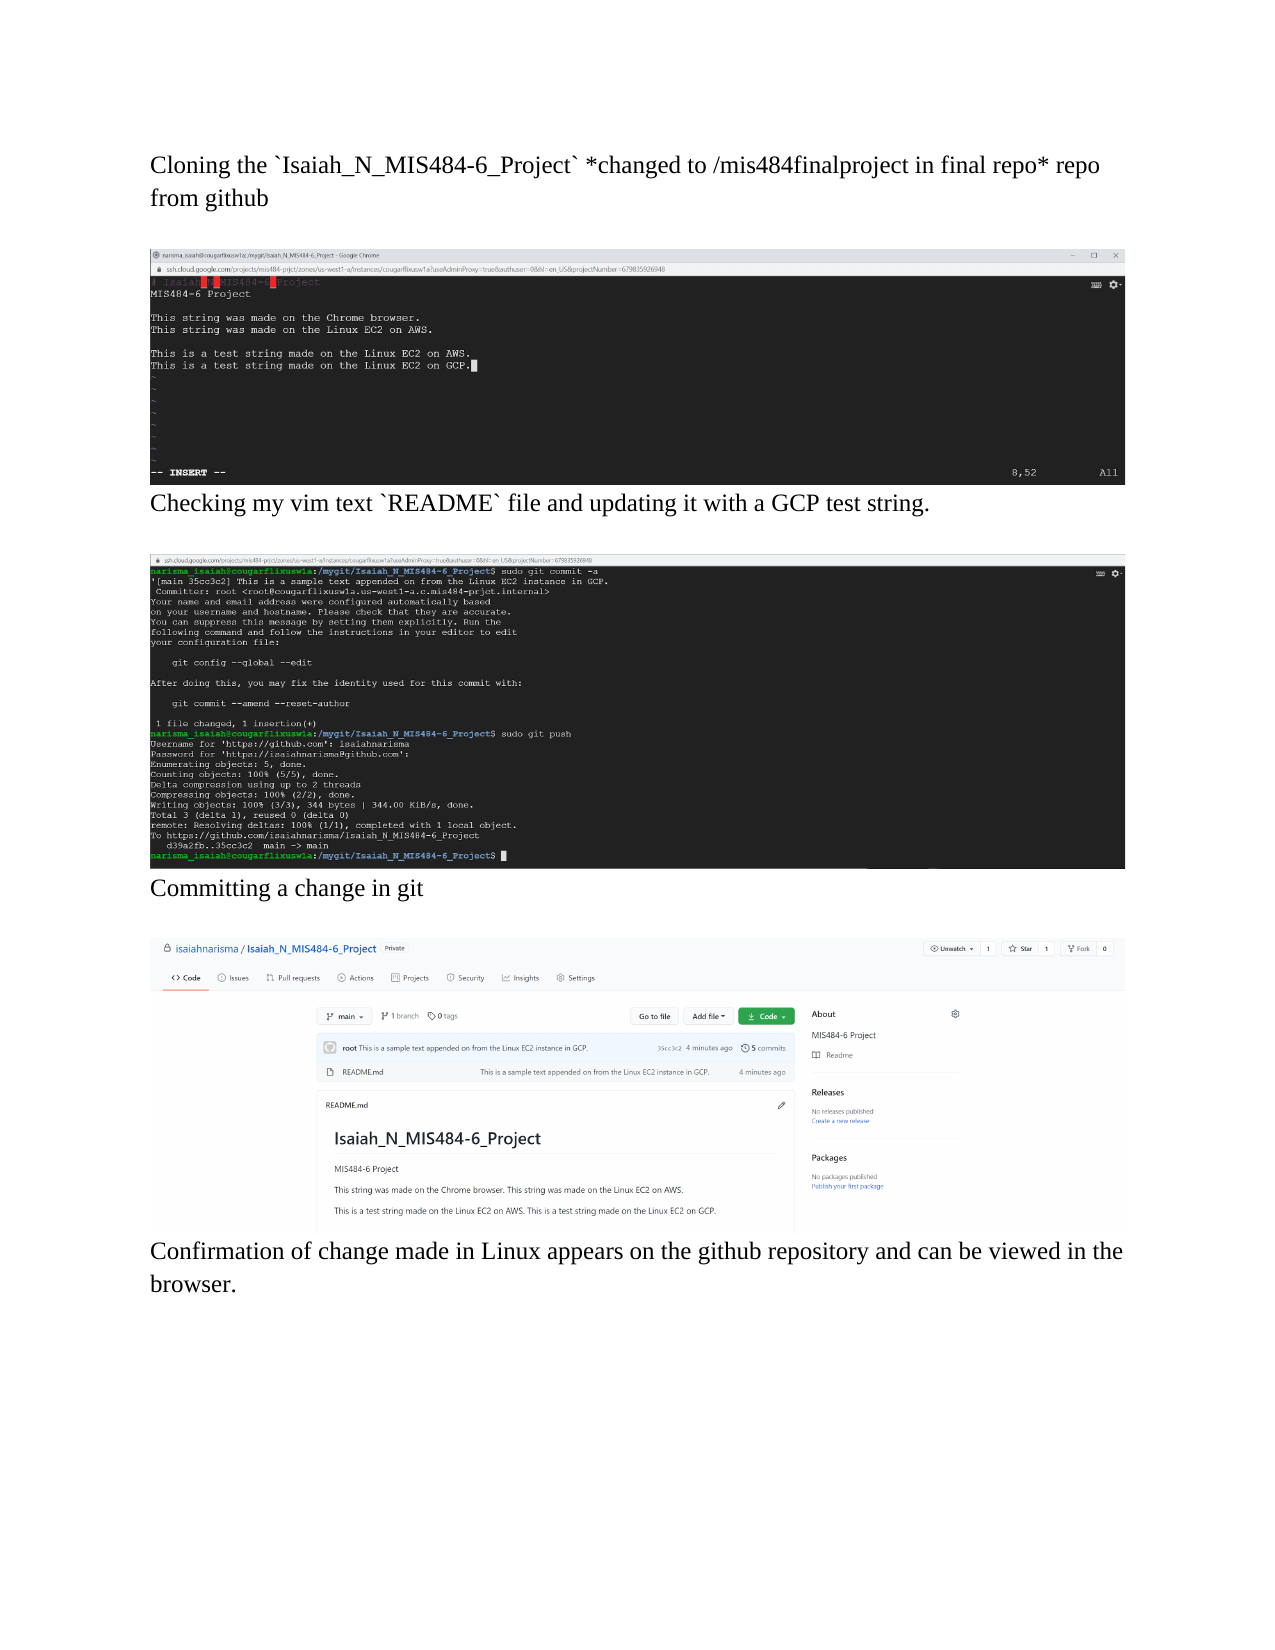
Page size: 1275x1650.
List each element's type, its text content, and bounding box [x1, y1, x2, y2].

picture [150, 249, 1125, 485]
text Confirmation of change made in Linux appears on the github repository and can be viewed in the browser. [150, 1236, 1125, 1298]
text Checking my vim text `README` file and updating it with a GCP test string. [150, 488, 1125, 517]
picture [150, 554, 1125, 869]
picture [150, 938, 1125, 1233]
text Cloning the `Isaiah_N_MIS484-6_Project` *changed to /mis484finalproject in final repo* repo from github [150, 150, 1125, 212]
text Committing a change in git [150, 873, 1125, 902]
